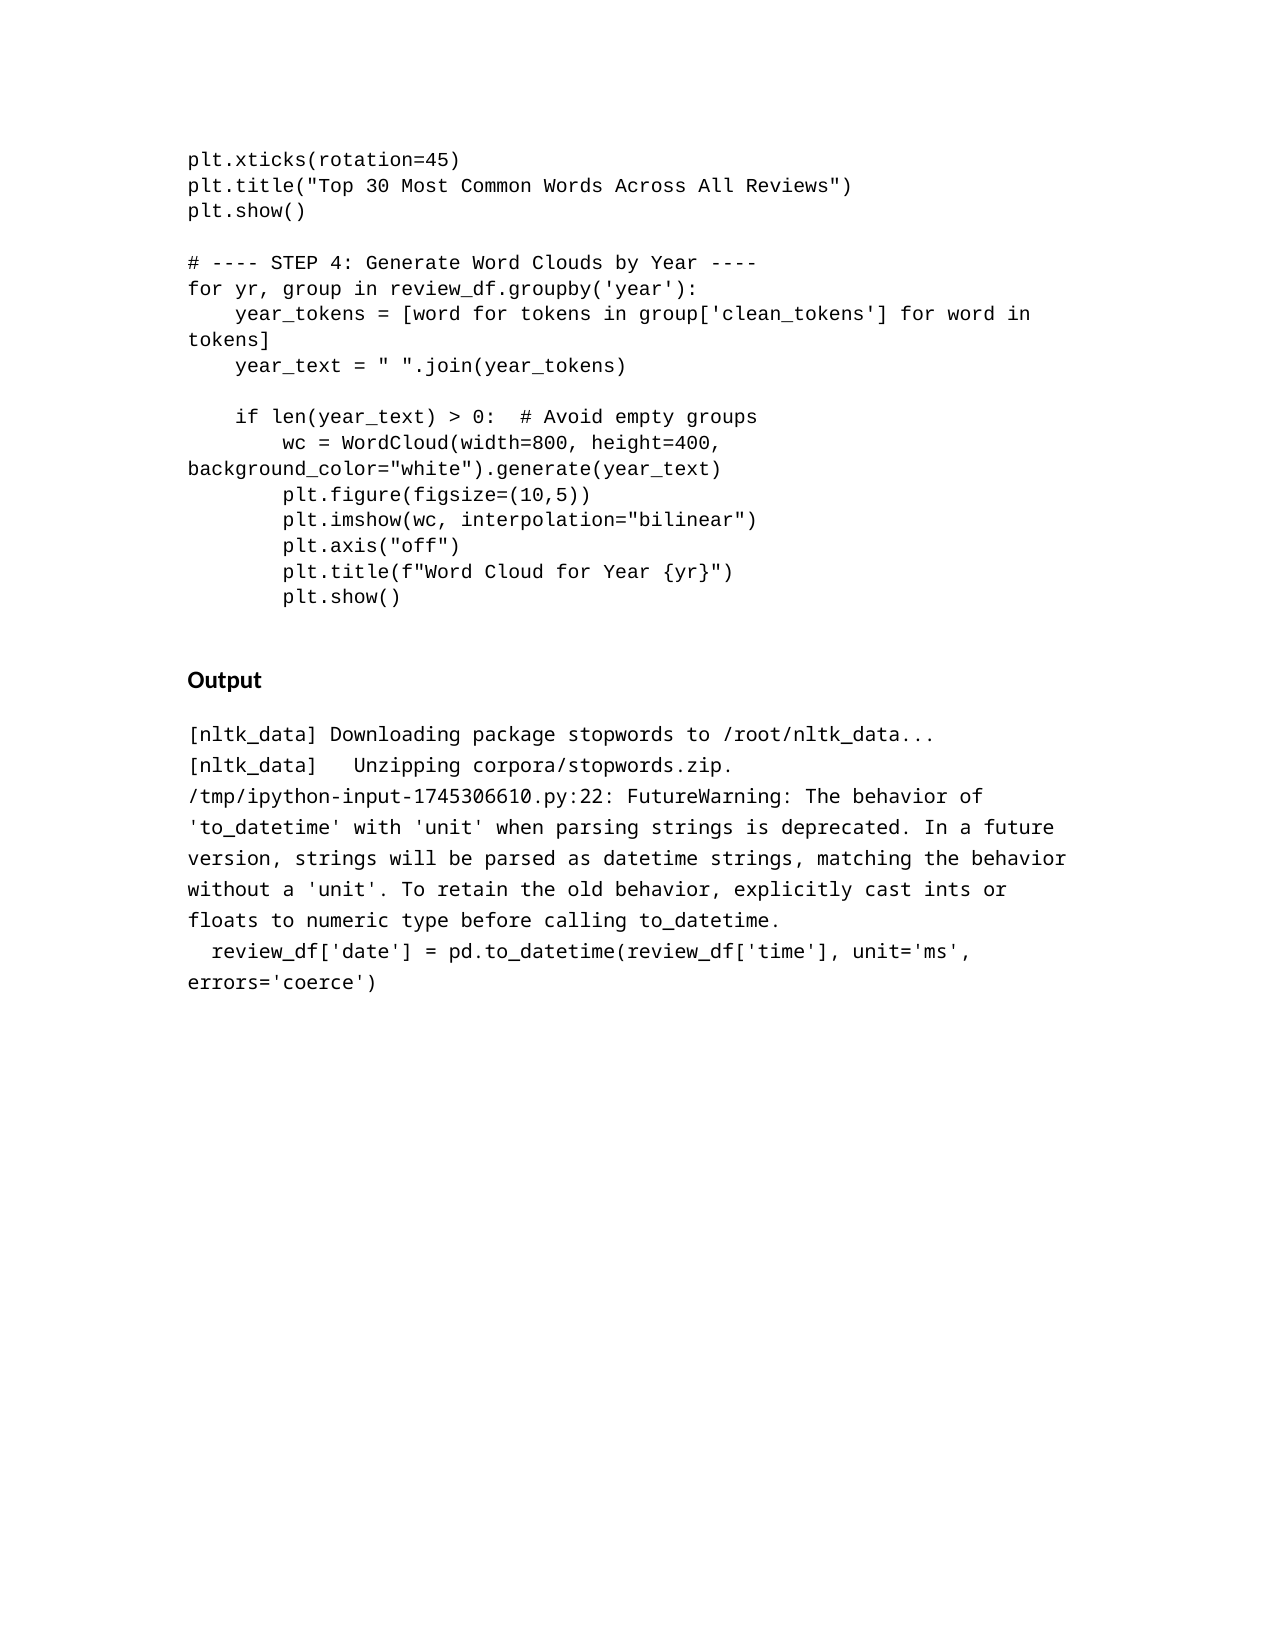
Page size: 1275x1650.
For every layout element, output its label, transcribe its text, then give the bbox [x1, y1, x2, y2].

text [187, 150, 1087, 640]
text Output [187, 665, 1087, 695]
text [nltk_data] Downloading package stopwords to /root/nltk_data... [nltk_data] Unzipping corpora/stopwords.zip. /tmp/ipython-input-1745306610.py:22: FutureWarning: The behavior of 'to_datetime' with 'unit' when parsing strings is deprecated. In a future version, strings will be parsed as datetime strings, matching the behavior without a 'unit'. To retain the old behavior, explicitly cast ints or floats to numeric type before calling to_datetime. review_df['date'] = pd.to_datetime(review_df['time'], unit='ms', errors='coerce') [187, 721, 1087, 1025]
